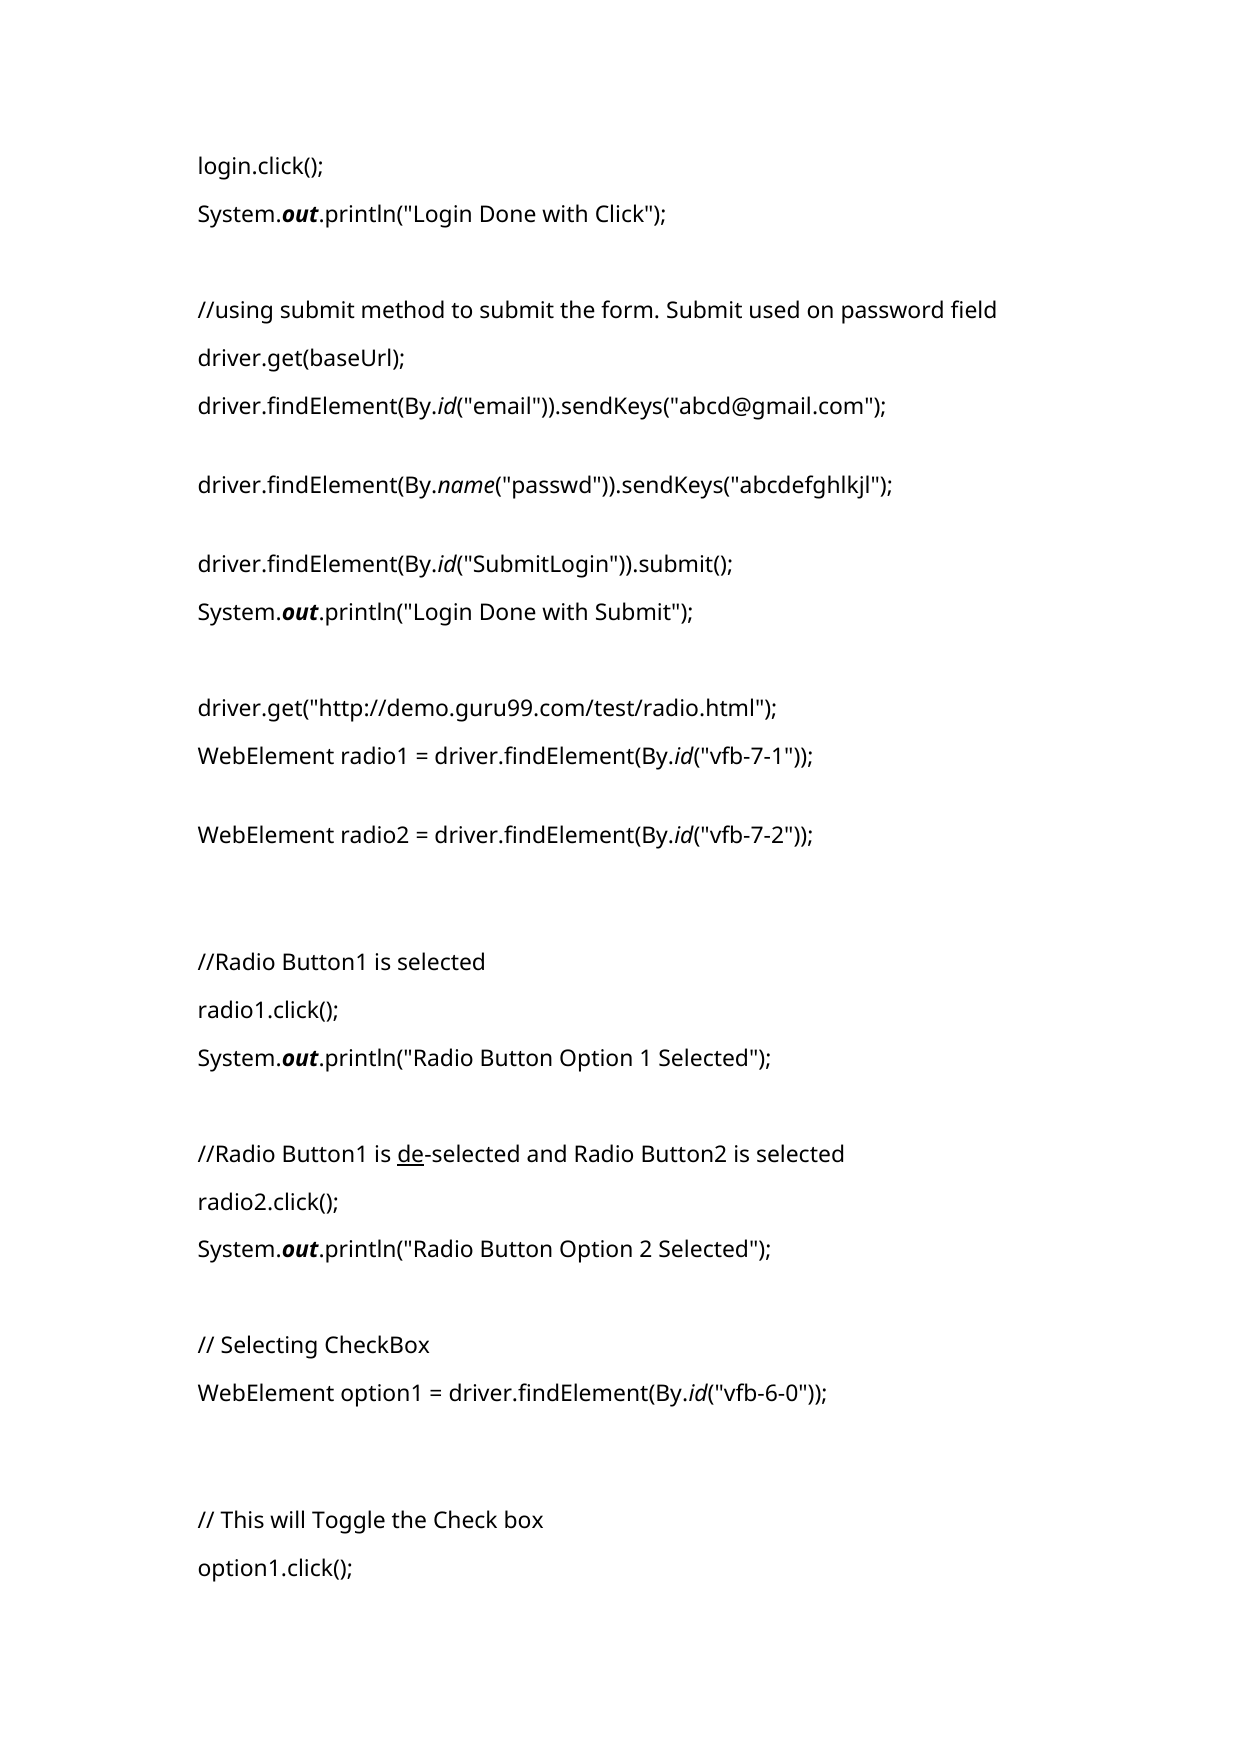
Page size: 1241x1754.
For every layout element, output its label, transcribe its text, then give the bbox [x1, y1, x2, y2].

text System.out.println("Radio Button Option 1 Selected"); [150, 1042, 1090, 1073]
text login.click(); [150, 150, 1090, 181]
text System.out.println("Radio Button Option 2 Selected"); [150, 1233, 1090, 1264]
text // This will Toggle the Check box [150, 1504, 1090, 1535]
text radio2.click(); [150, 1185, 1090, 1217]
text driver.get("http://demo.guru99.com/test/radio.html"); [150, 692, 1090, 723]
text System.out.println("Login Done with Submit"); [150, 596, 1090, 627]
text driver.get(baseUrl); [150, 342, 1090, 373]
text System.out.println("Login Done with Click"); [150, 198, 1090, 229]
text // Selecting CheckBox [150, 1329, 1090, 1360]
text WebElement option1 = driver.findElement(By.id("vfb-6-0")); [150, 1377, 1090, 1439]
text driver.findElement(By.name("passwd")).sendKeys("abcdefghlkjl"); [150, 469, 1090, 531]
text //using submit method to submit the form. Submit used on password field [150, 294, 1090, 325]
text radio1.click(); [150, 994, 1090, 1025]
text driver.findElement(By.id("email")).sendKeys("abcd@gmail.com"); [150, 389, 1090, 452]
text WebElement radio2 = driver.findElement(By.id("vfb-7-2")); [150, 819, 1090, 881]
text //Radio Button1 is de-selected and Radio Button2 is selected [150, 1137, 1090, 1169]
text //Radio Button1 is selected [150, 946, 1090, 977]
text option1.click(); [150, 1552, 1090, 1583]
text driver.findElement(By.id("SubmitLogin")).submit(); [150, 548, 1090, 579]
text WebElement radio1 = driver.findElement(By.id("vfb-7-1")); [150, 739, 1090, 802]
